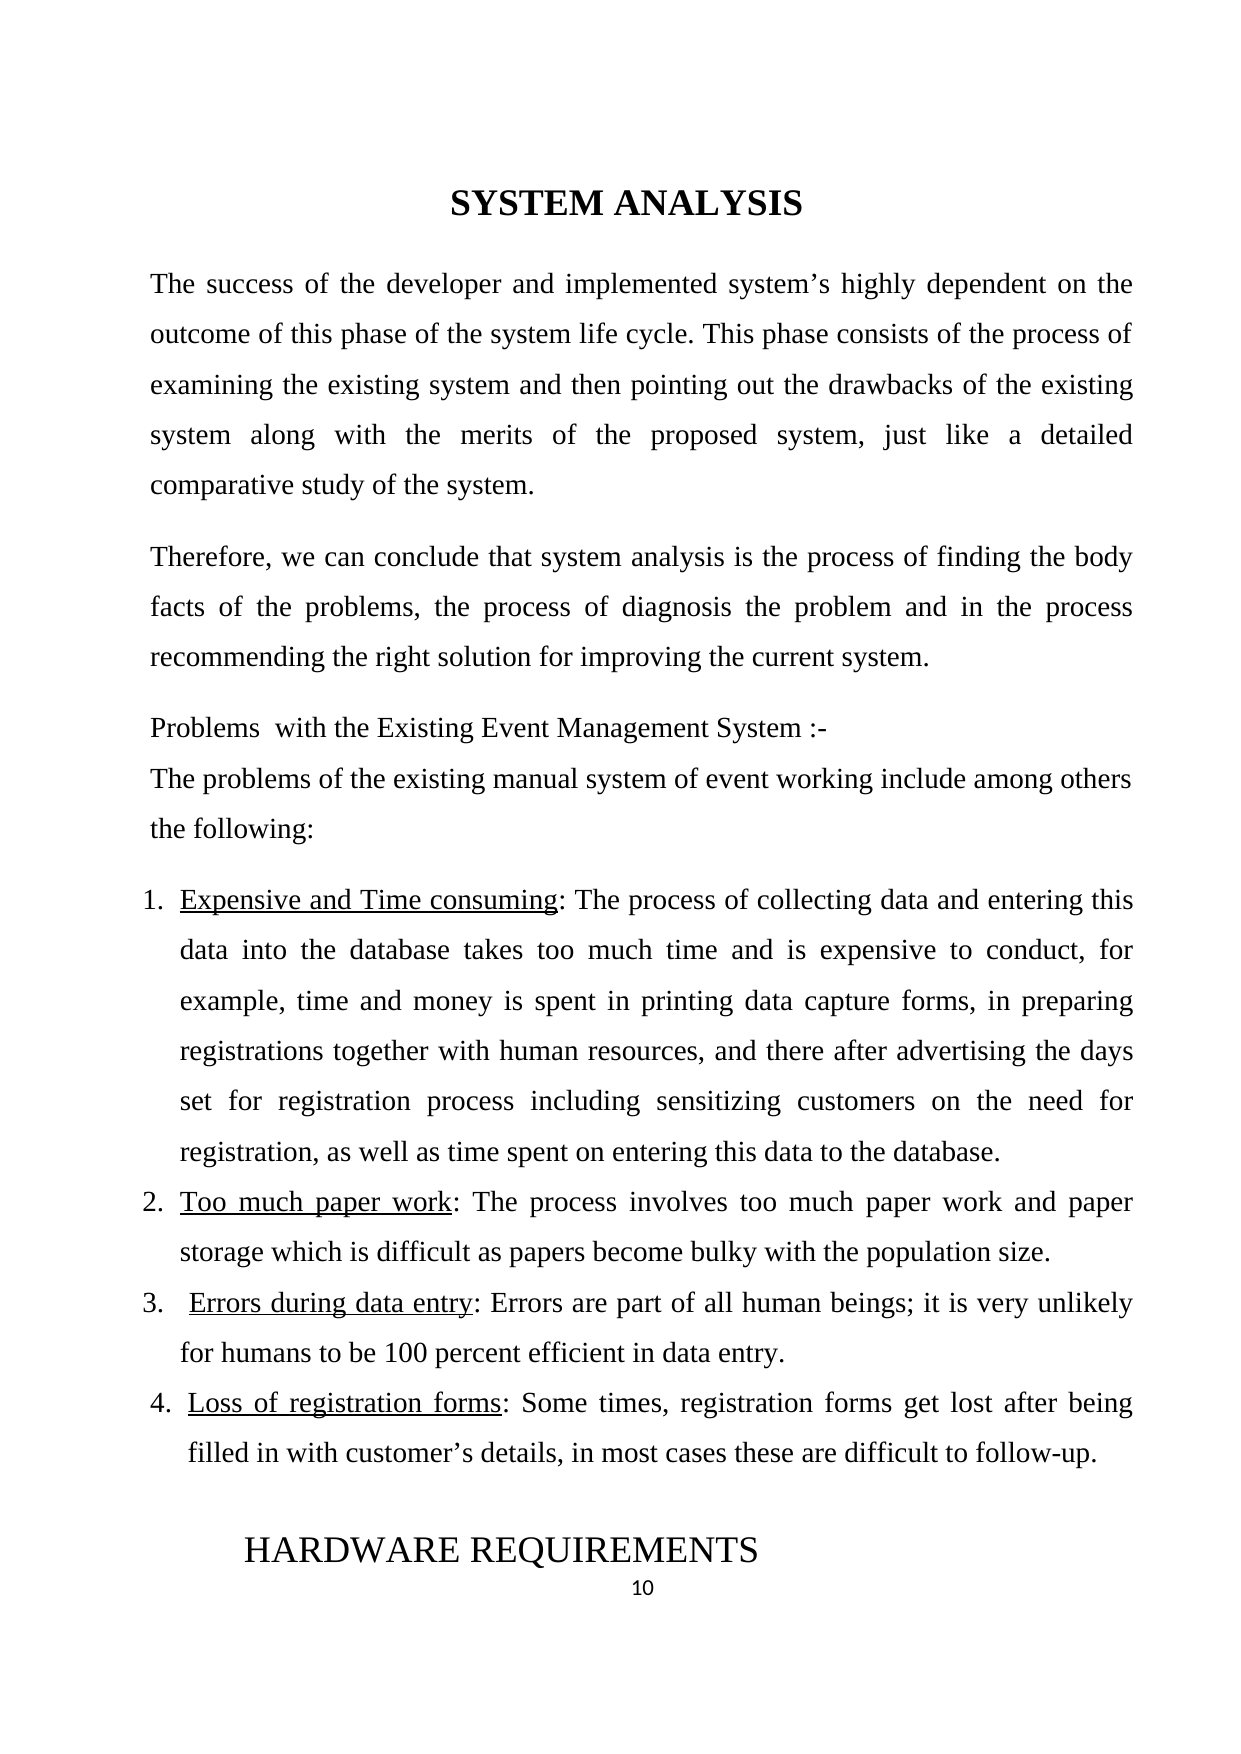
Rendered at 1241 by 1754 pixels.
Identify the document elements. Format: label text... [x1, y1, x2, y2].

list HARDWARE REQUIREMENTS [225, 1528, 1134, 1571]
list Expensive and Time consuming: The process of collecting data and entering this data into the database takes too much time and is expensive to conduct, for example, time and money is spent in printing data capture forms, in preparing registrations together with human resources, and there after advertising the days set for registration process including sensitizing customers on the need for registration, as well as time spent on entering this data to the database. [142, 882, 1134, 1167]
list Errors during data entry: Errors are part of all human beings; it is very unlikely for humans to be 100 percent efficient in data entry. [142, 1285, 1134, 1368]
text Problems with the Existing Event Management System :- The problems of the existing manual system of event working include among others the following: [150, 710, 1134, 844]
text The success of the developer and implemented system’s highly dependent on the outcome of this phase of the system life cycle. This phase consists of the process of examining the existing system and then pointing out the drawbacks of the existing system along with the merits of the proposed system, just like a detailed comparative study of the system. [150, 266, 1134, 501]
text Therefore, we can conclude that system analysis is the process of finding the body facts of the problems, the process of diagnosis the problem and in the process recommending the right solution for improving the current system. [150, 539, 1134, 673]
list Too much paper work: The process involves too much paper work and paper storage which is difficult as papers become bulky with the population size. [142, 1184, 1134, 1268]
text SYSTEM ANALYSIS [375, 181, 1134, 224]
list Loss of registration forms: Some times, registration forms get lost after being filled in with customer’s details, in most cases these are difficult to follow-up. [150, 1385, 1134, 1469]
